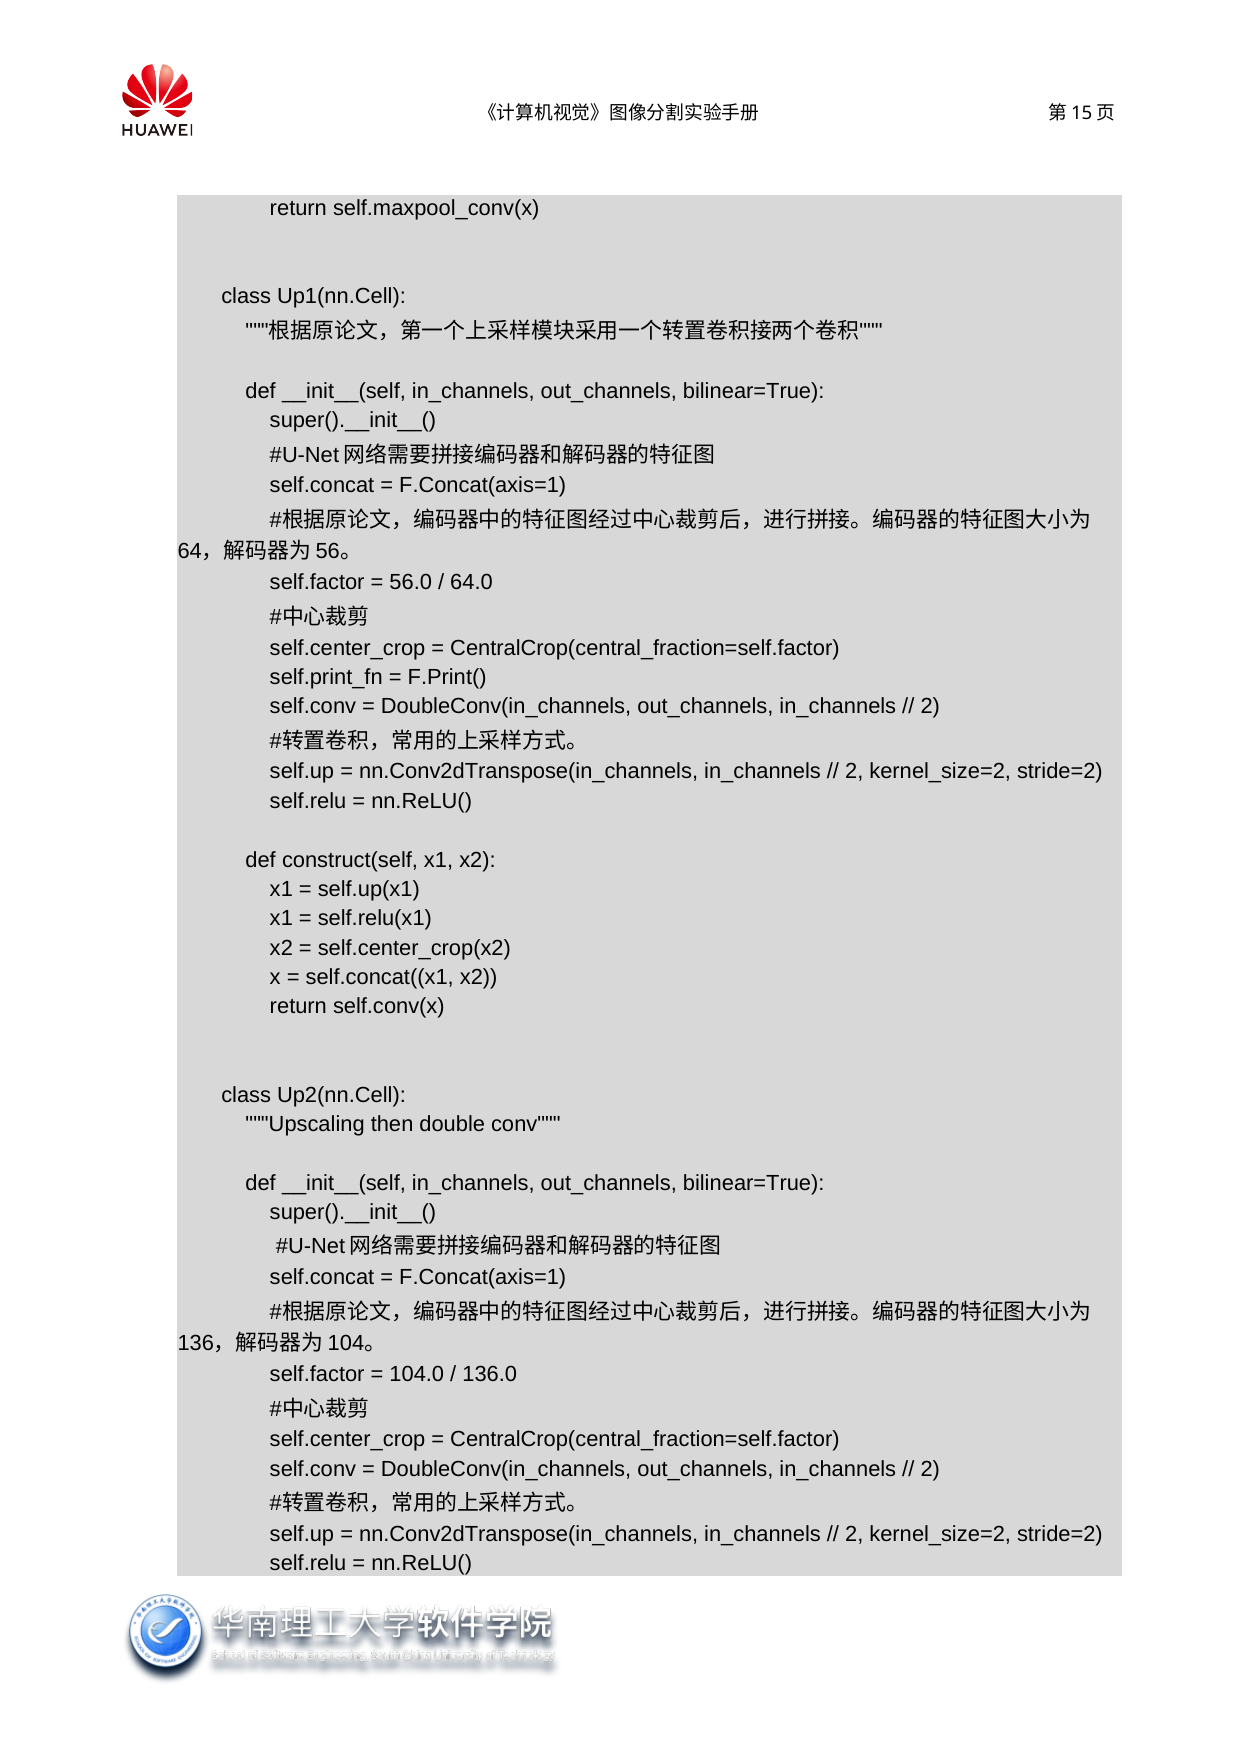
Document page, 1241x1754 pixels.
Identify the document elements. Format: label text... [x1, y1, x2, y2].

picture [127, 1594, 557, 1672]
text x2 = self.center_crop(x2) [177, 935, 1122, 960]
text x1 = self.up(x1) [177, 876, 1122, 901]
text class Up1(nn.Cell): [177, 283, 1122, 308]
text def __init__(self, in_channels, out_channels, bilinear=True): [177, 1170, 1122, 1195]
text #U-Net网络需要拼接编码器和解码器的特征图 [177, 437, 1122, 468]
text #U-Net网络需要拼接编码器和解码器的特征图 [177, 1228, 1122, 1260]
text def construct(self, x1, x2): [177, 847, 1122, 872]
text super().__init__() [177, 407, 1122, 432]
text self.factor = 56.0 / 64.0 [177, 569, 1122, 594]
text #转置卷积，常用的上采样方式。 [177, 1485, 1122, 1517]
picture [122, 64, 193, 136]
text return self.conv(x) [177, 993, 1122, 1019]
text #中心裁剪 [177, 1391, 1122, 1422]
text #转置卷积，常用的上采样方式。 [177, 723, 1122, 754]
text """Upscaling then double conv""" [177, 1111, 1122, 1136]
text class Up2(nn.Cell): [177, 1082, 1122, 1107]
text #中心裁剪 [177, 599, 1122, 630]
text x = self.concat((x1, x2)) [177, 964, 1122, 989]
text self.print_fn = F.Print() [177, 664, 1122, 689]
text self.conv = DoubleConv(in_channels, out_channels, in_channels // 2) [177, 1456, 1122, 1481]
text super().__init__() [177, 1199, 1122, 1224]
text x1 = self.relu(x1) [177, 905, 1122, 931]
text self.concat = F.Concat(axis=1) [177, 1264, 1122, 1289]
text return self.maxpool_conv(x) [177, 195, 1122, 220]
text self.factor = 104.0 / 136.0 [177, 1361, 1122, 1386]
text #根据原论文，编码器中的特征图经过中心裁剪后，进行拼接。编码器的特征图大小为64，解码器为56。 [177, 502, 1122, 565]
text self.conv = DoubleConv(in_channels, out_channels, in_channels // 2) [177, 693, 1122, 718]
text def __init__(self, in_channels, out_channels, bilinear=True): [177, 378, 1122, 403]
text self.concat = F.Concat(axis=1) [177, 472, 1122, 498]
text #根据原论文，编码器中的特征图经过中心裁剪后，进行拼接。编码器的特征图大小为136，解码器为104。 [177, 1294, 1122, 1357]
text self.up = nn.Conv2dTranspose(in_channels, in_channels // 2, kernel_size=2, stride=2) [177, 758, 1122, 784]
text self.relu = nn.ReLU() [177, 1550, 1122, 1576]
text self.center_crop = CentralCrop(central_fraction=self.factor) [177, 634, 1122, 660]
text self.up = nn.Conv2dTranspose(in_channels, in_channels // 2, kernel_size=2, stride=2) [177, 1521, 1122, 1546]
text self.relu = nn.ReLU() [177, 788, 1122, 813]
text self.center_crop = CentralCrop(central_fraction=self.factor) [177, 1426, 1122, 1452]
text """根据原论文，第一个上采样模块采用一个转置卷积接两个卷积""" [177, 313, 1122, 344]
